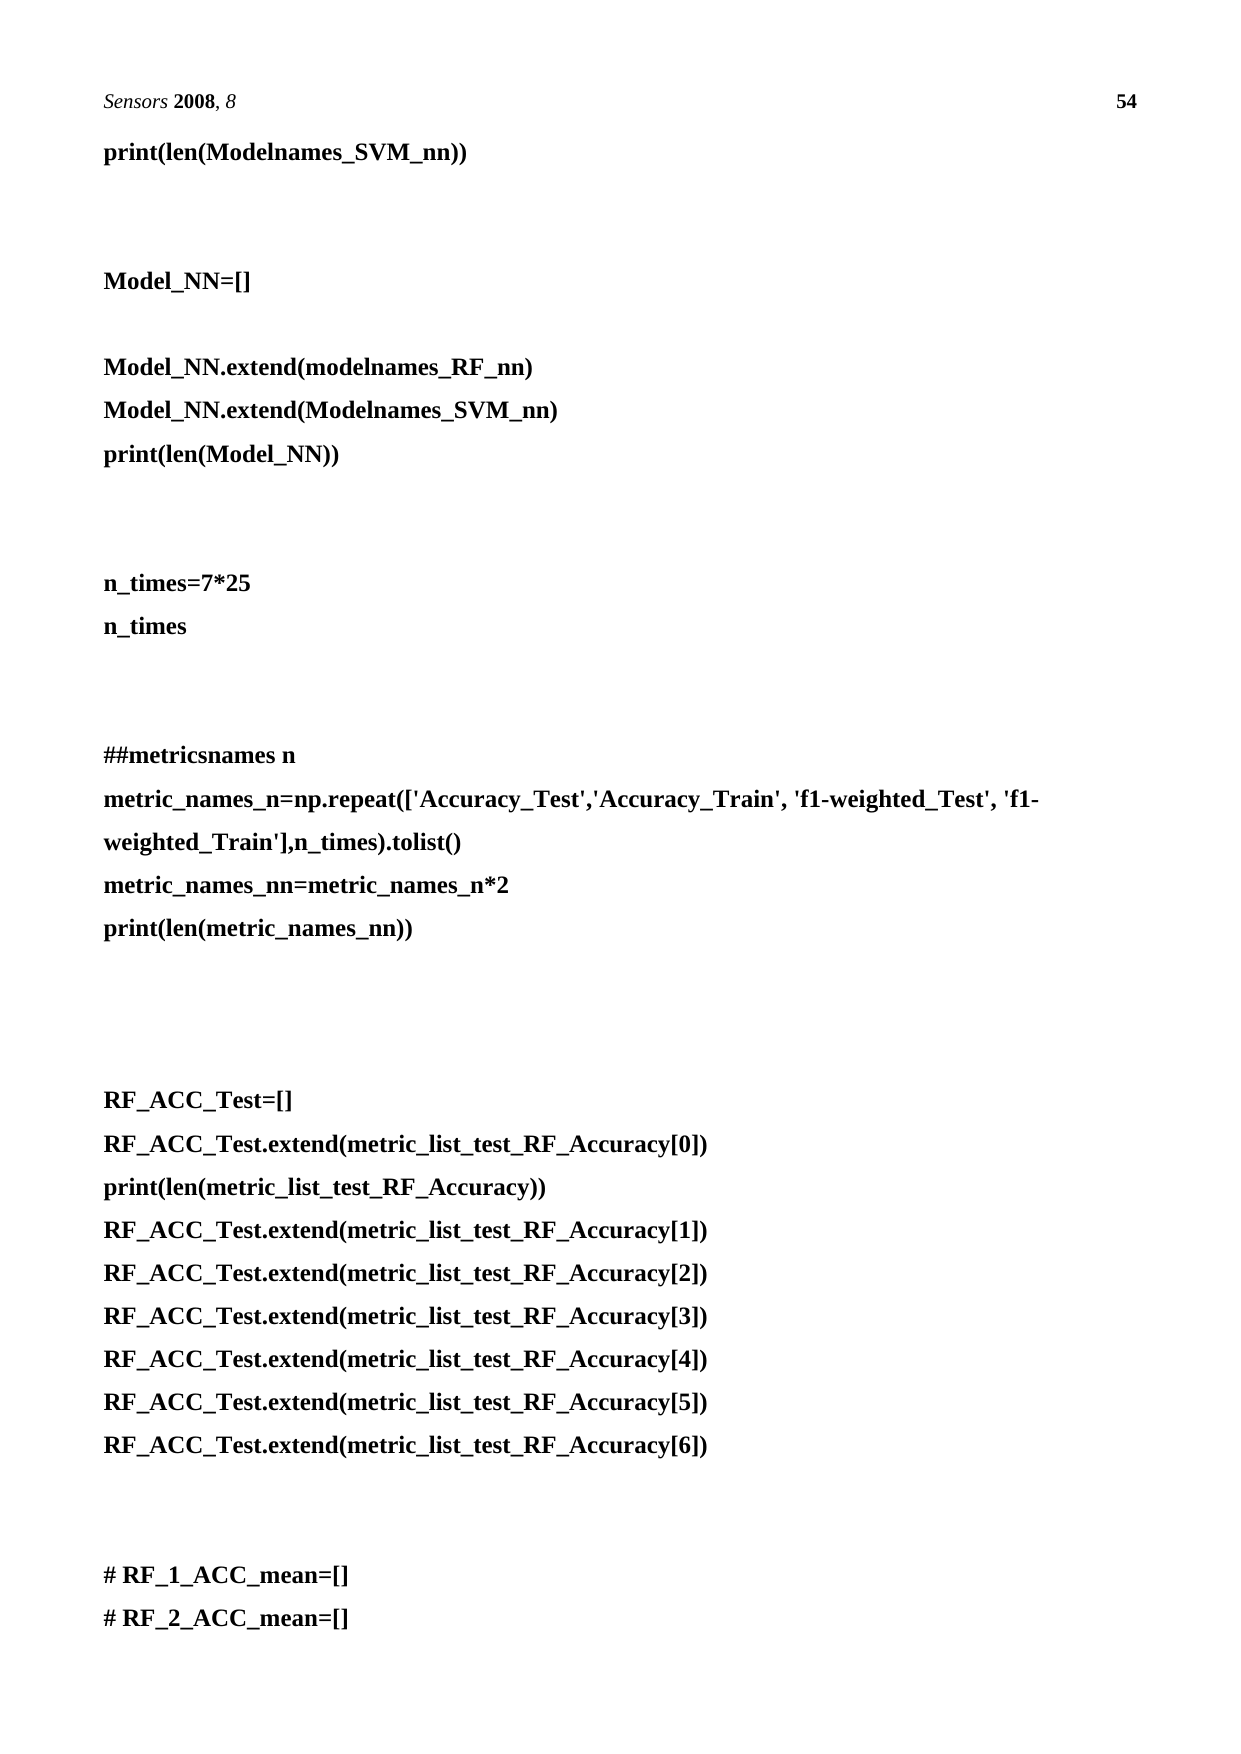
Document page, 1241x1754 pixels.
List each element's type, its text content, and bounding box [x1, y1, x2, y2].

text metric_names_n=np.repeat(['Accuracy_Test','Accuracy_Train', 'f1-weighted_Test', 'f1-weighted_Train'],n_times).tolist() [103, 784, 1137, 856]
text # RF_1_ACC_mean=[] [103, 1560, 1137, 1589]
text print(len(metric_list_test_RF_Accuracy)) [103, 1172, 1137, 1201]
text # RF_2_ACC_mean=[] [103, 1603, 1137, 1632]
text Model_NN.extend(Modelnames_SVM_nn) [103, 396, 1137, 424]
text ##metricsnames n [103, 741, 1137, 769]
text print(len(Model_NN)) [103, 439, 1137, 467]
text print(len(metric_names_nn)) [103, 913, 1137, 942]
text n_times=7*25 [103, 568, 1137, 597]
text RF_ACC_Test.extend(metric_list_test_RF_Accuracy[0]) [103, 1129, 1137, 1157]
text RF_ACC_Test.extend(metric_list_test_RF_Accuracy[4]) [103, 1344, 1137, 1373]
text RF_ACC_Test=[] [103, 1086, 1137, 1114]
text metric_names_nn=metric_names_n*2 [103, 870, 1137, 899]
text RF_ACC_Test.extend(metric_list_test_RF_Accuracy[1]) [103, 1215, 1137, 1244]
text print(len(Modelnames_SVM_nn)) [103, 137, 1137, 166]
text Model_NN.extend(modelnames_RF_nn) [103, 352, 1137, 381]
text RF_ACC_Test.extend(metric_list_test_RF_Accuracy[2]) [103, 1258, 1137, 1287]
text n_times [103, 611, 1137, 640]
text RF_ACC_Test.extend(metric_list_test_RF_Accuracy[5]) [103, 1387, 1137, 1416]
text RF_ACC_Test.extend(metric_list_test_RF_Accuracy[3]) [103, 1301, 1137, 1330]
text Model_NN=[] [103, 266, 1137, 295]
text RF_ACC_Test.extend(metric_list_test_RF_Accuracy[6]) [103, 1431, 1137, 1459]
